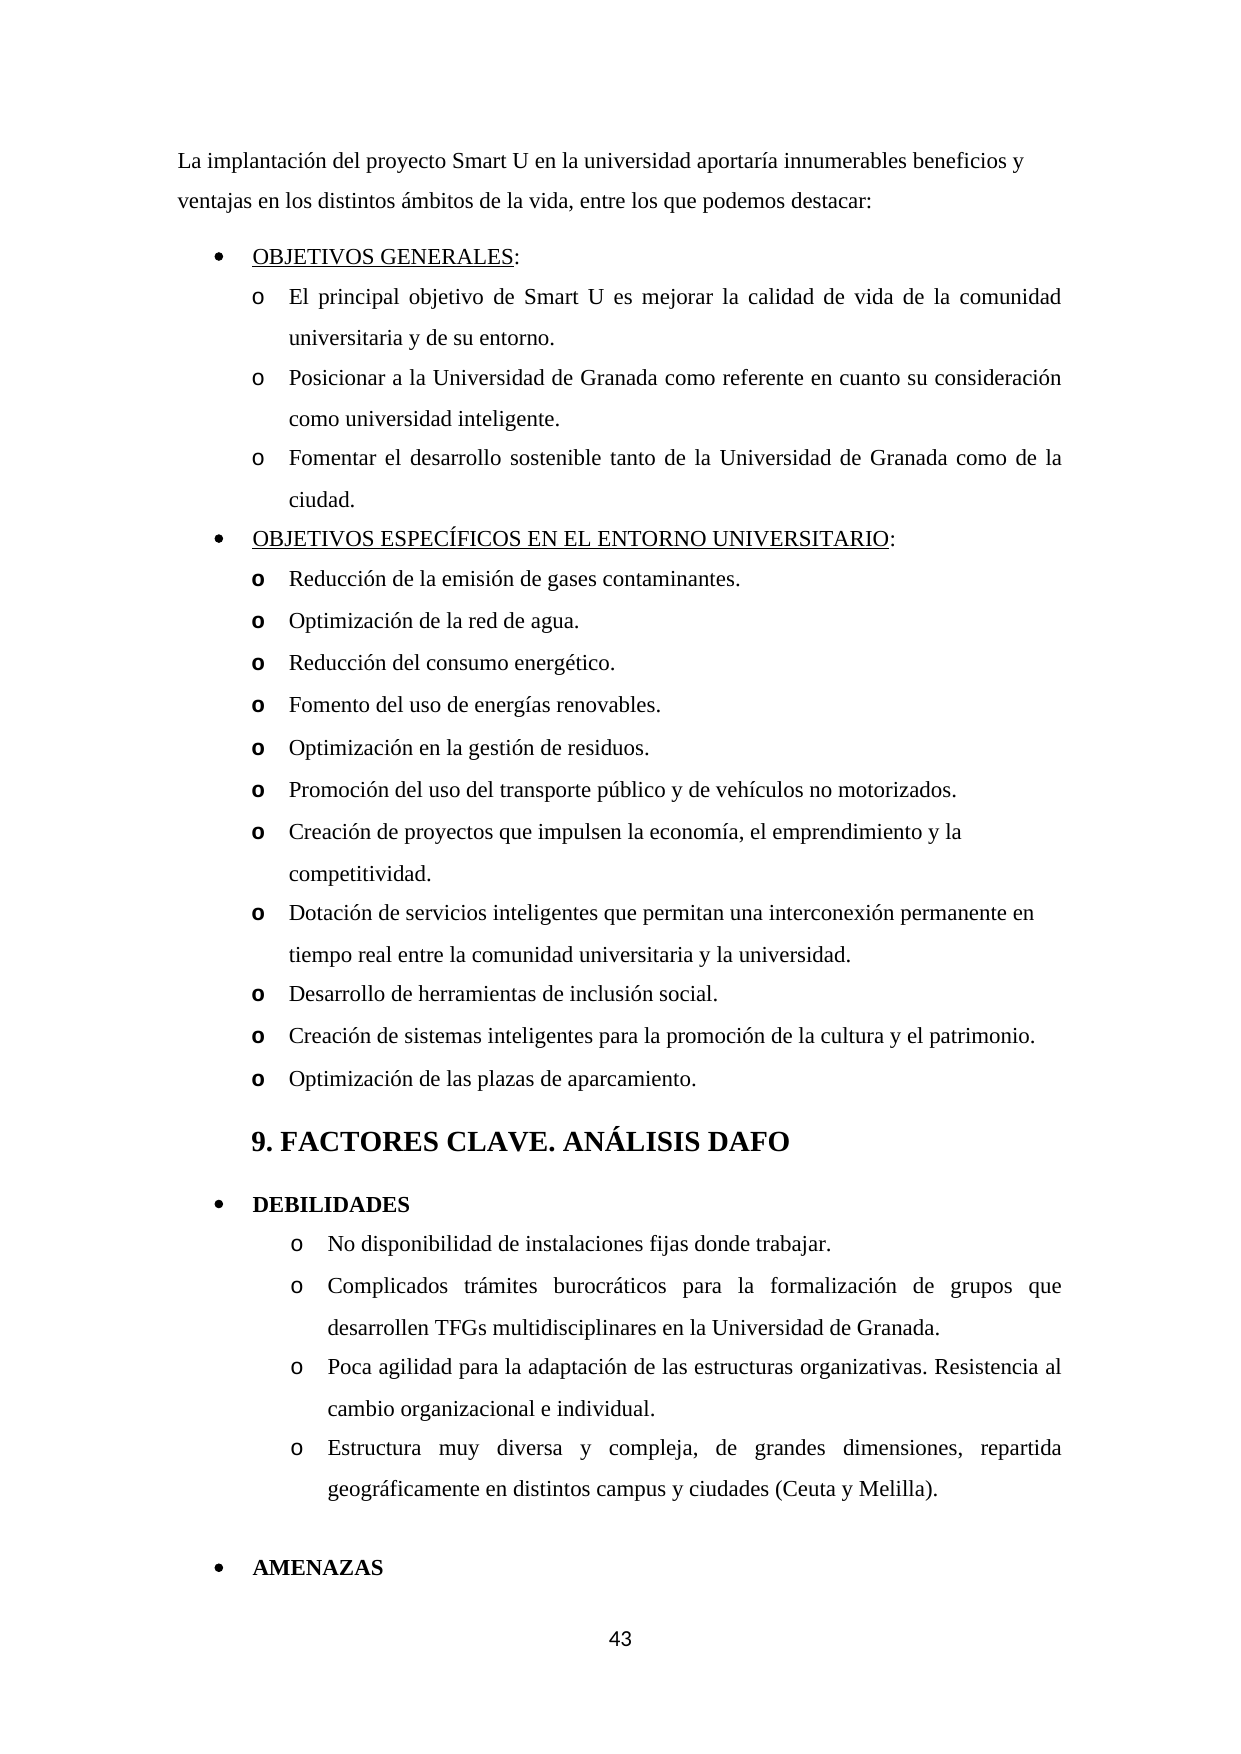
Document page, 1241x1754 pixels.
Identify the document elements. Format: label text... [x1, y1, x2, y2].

text 9. FACTORES CLAVE. ANÁLISIS DAFO [177, 1124, 1063, 1157]
list Promoción del uso del transporte público y de vehículos no motorizados. [251, 776, 1063, 804]
list Complicados trámites burocráticos para la formalización de grupos que desarrollen TFGs multidisciplinares en la Universidad de Granada. [290, 1272, 1063, 1340]
list Poca agilidad para la adaptación de las estructuras organizativas. Resistencia al cambio organizacional e individual. [290, 1353, 1063, 1421]
list El principal objetivo de Smart U es mejorar la calidad de vida de la comunidad universitaria y de su entorno. [251, 283, 1063, 350]
list Optimización de las plazas de aparcamiento. [251, 1065, 1063, 1093]
text La implantación del proyecto Smart U en la universidad aportaría innumerables beneficios y ventajas en los distintos ámbitos de la vida, entre los que podemos destacar: [177, 148, 1063, 213]
list Fomentar el desarrollo sostenible tanto de la Universidad de Granada como de la ciudad. [251, 444, 1063, 512]
list OBJETIVOS GENERALES: [215, 243, 1063, 269]
list AMENAZAS [215, 1554, 1063, 1581]
list Creación de sistemas inteligentes para la promoción de la cultura y el patrimonio. [251, 1022, 1063, 1051]
list Desarrollo de herramientas de inclusión social. [251, 980, 1063, 1008]
list DEBILIDADES [215, 1191, 1063, 1217]
list Fomento del uso de energías renovables. [251, 692, 1063, 720]
list Estructura muy diversa y compleja, de grandes dimensiones, repartida geográficamente en distintos campus y ciudades (Ceuta y Melilla). [290, 1434, 1063, 1502]
list OBJETIVOS ESPECÍFICOS EN EL ENTORNO UNIVERSITARIO: [215, 525, 1063, 552]
list Reducción del consumo energético. [251, 649, 1063, 677]
list Creación de proyectos que impulsen la economía, el emprendimiento y la competitividad. [251, 818, 1063, 886]
list Optimización en la gestión de residuos. [251, 734, 1063, 762]
list Dotación de servicios inteligentes que permitan una interconexión permanente en tiempo real entre la comunidad universitaria y la universidad. [251, 899, 1063, 967]
list Posicionar a la Universidad de Granada como referente en cuanto su consideración como universidad inteligente. [251, 363, 1063, 431]
list Reducción de la emisión de gases contaminantes. [251, 565, 1063, 593]
list No disponibilidad de instalaciones fijas donde trabajar. [290, 1230, 1063, 1258]
list Optimización de la red de agua. [251, 607, 1063, 635]
